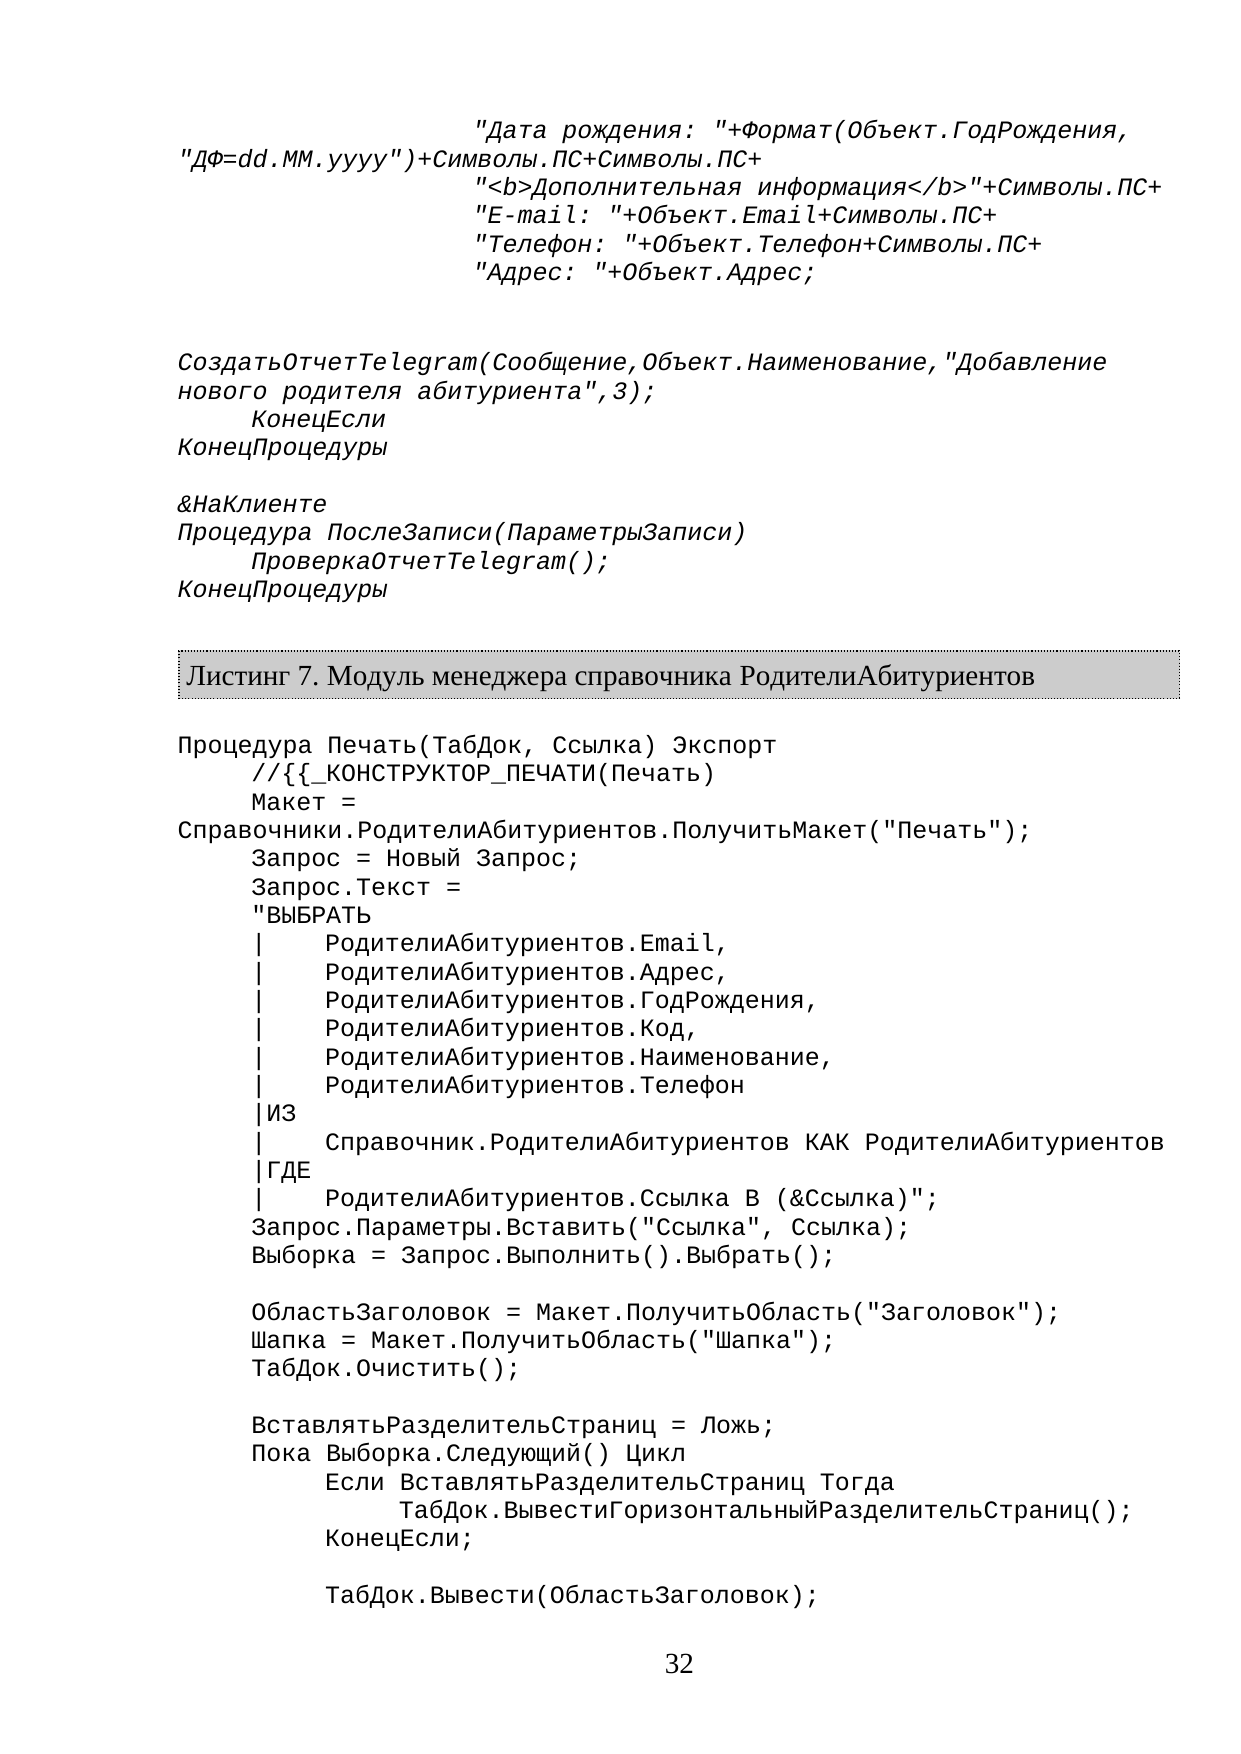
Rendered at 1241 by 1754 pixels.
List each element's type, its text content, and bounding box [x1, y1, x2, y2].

text | РодителиАбитуриентов.Наименование, [177, 1044, 1181, 1073]
text КонецЕсли; [177, 1526, 1181, 1554]
text "ВЫБРАТЬ [177, 903, 1181, 931]
text "<b>Дополнительная информация</b>"+Символы.ПС+ [177, 175, 1181, 203]
text //{{_КОНСТРУКТОР_ПЕЧАТИ(Печать) [177, 761, 1181, 789]
text | РодителиАбитуриентов.ГодРождения, [177, 988, 1181, 1016]
text "Адрес: "+Объект.Адрес; [177, 260, 1181, 288]
text Запрос.Текст = [177, 874, 1181, 903]
text | РодителиАбитуриентов.Адрес, [177, 959, 1181, 988]
text КонецПроцедуры [177, 435, 1181, 463]
text СоздатьОтчетTelegram(Сообщение,Объект.Наименование,"Добавление нового родителя абитуриента",3); [177, 288, 1181, 407]
text "Дата рождения: "+Формат(Объект.ГодРождения, "ДФ=dd.MM.yyyy")+Символы.ПС+Символы.ПС+ [177, 118, 1181, 175]
text | РодителиАбитуриентов.Email, [177, 931, 1181, 959]
text "E-mail: "+Объект.Email+Символы.ПС+ [177, 203, 1181, 231]
text ОбластьЗаголовок = Макет.ПолучитьОбласть("Заголовок"); [177, 1299, 1181, 1328]
text Если ВставлятьРазделительСтраниц Тогда [177, 1469, 1181, 1498]
text ПроверкаОтчетTelegram(); [177, 548, 1181, 577]
text | РодителиАбитуриентов.Ссылка В (&Ссылка)"; [177, 1186, 1181, 1214]
text Запрос.Параметры.Вставить("Ссылка", Ссылка); [177, 1214, 1181, 1243]
text | РодителиАбитуриентов.Телефон [177, 1073, 1181, 1101]
text КонецЕсли [177, 407, 1181, 435]
text ВставлятьРазделительСтраниц = Ложь; [177, 1413, 1181, 1441]
text ТабДок.ВывестиГоризонтальныйРазделительСтраниц(); [177, 1498, 1181, 1526]
text &НаКлиенте [177, 492, 1181, 520]
text Процедура ПослеЗаписи(ПараметрыЗаписи) [177, 520, 1181, 548]
text "Телефон: "+Объект.Телефон+Символы.ПС+ [177, 231, 1181, 260]
text | Справочник.РодителиАбитуриентов КАК РодителиАбитуриентов [177, 1129, 1181, 1158]
text ТабДок.Очистить(); [177, 1356, 1181, 1384]
text Процедура Печать(ТабДок, Ссылка) Экспорт [177, 733, 1181, 761]
text Запрос = Новый Запрос; [177, 846, 1181, 874]
text Листинг 7. Модуль менеджера справочника РодителиАбитуриентов [178, 650, 1180, 699]
text Шапка = Макет.ПолучитьОбласть("Шапка"); [177, 1328, 1181, 1356]
text |ИЗ [177, 1101, 1181, 1129]
text Макет = Справочники.РодителиАбитуриентов.ПолучитьМакет("Печать"); [177, 789, 1181, 846]
text Выборка = Запрос.Выполнить().Выбрать(); [177, 1243, 1181, 1271]
text Пока Выборка.Следующий() Цикл [177, 1441, 1181, 1469]
text ТабДок.Вывести(ОбластьЗаголовок); [177, 1583, 1181, 1611]
text КонецПроцедуры [177, 577, 1181, 605]
text |ГДЕ [177, 1158, 1181, 1186]
text | РодителиАбитуриентов.Код, [177, 1016, 1181, 1044]
